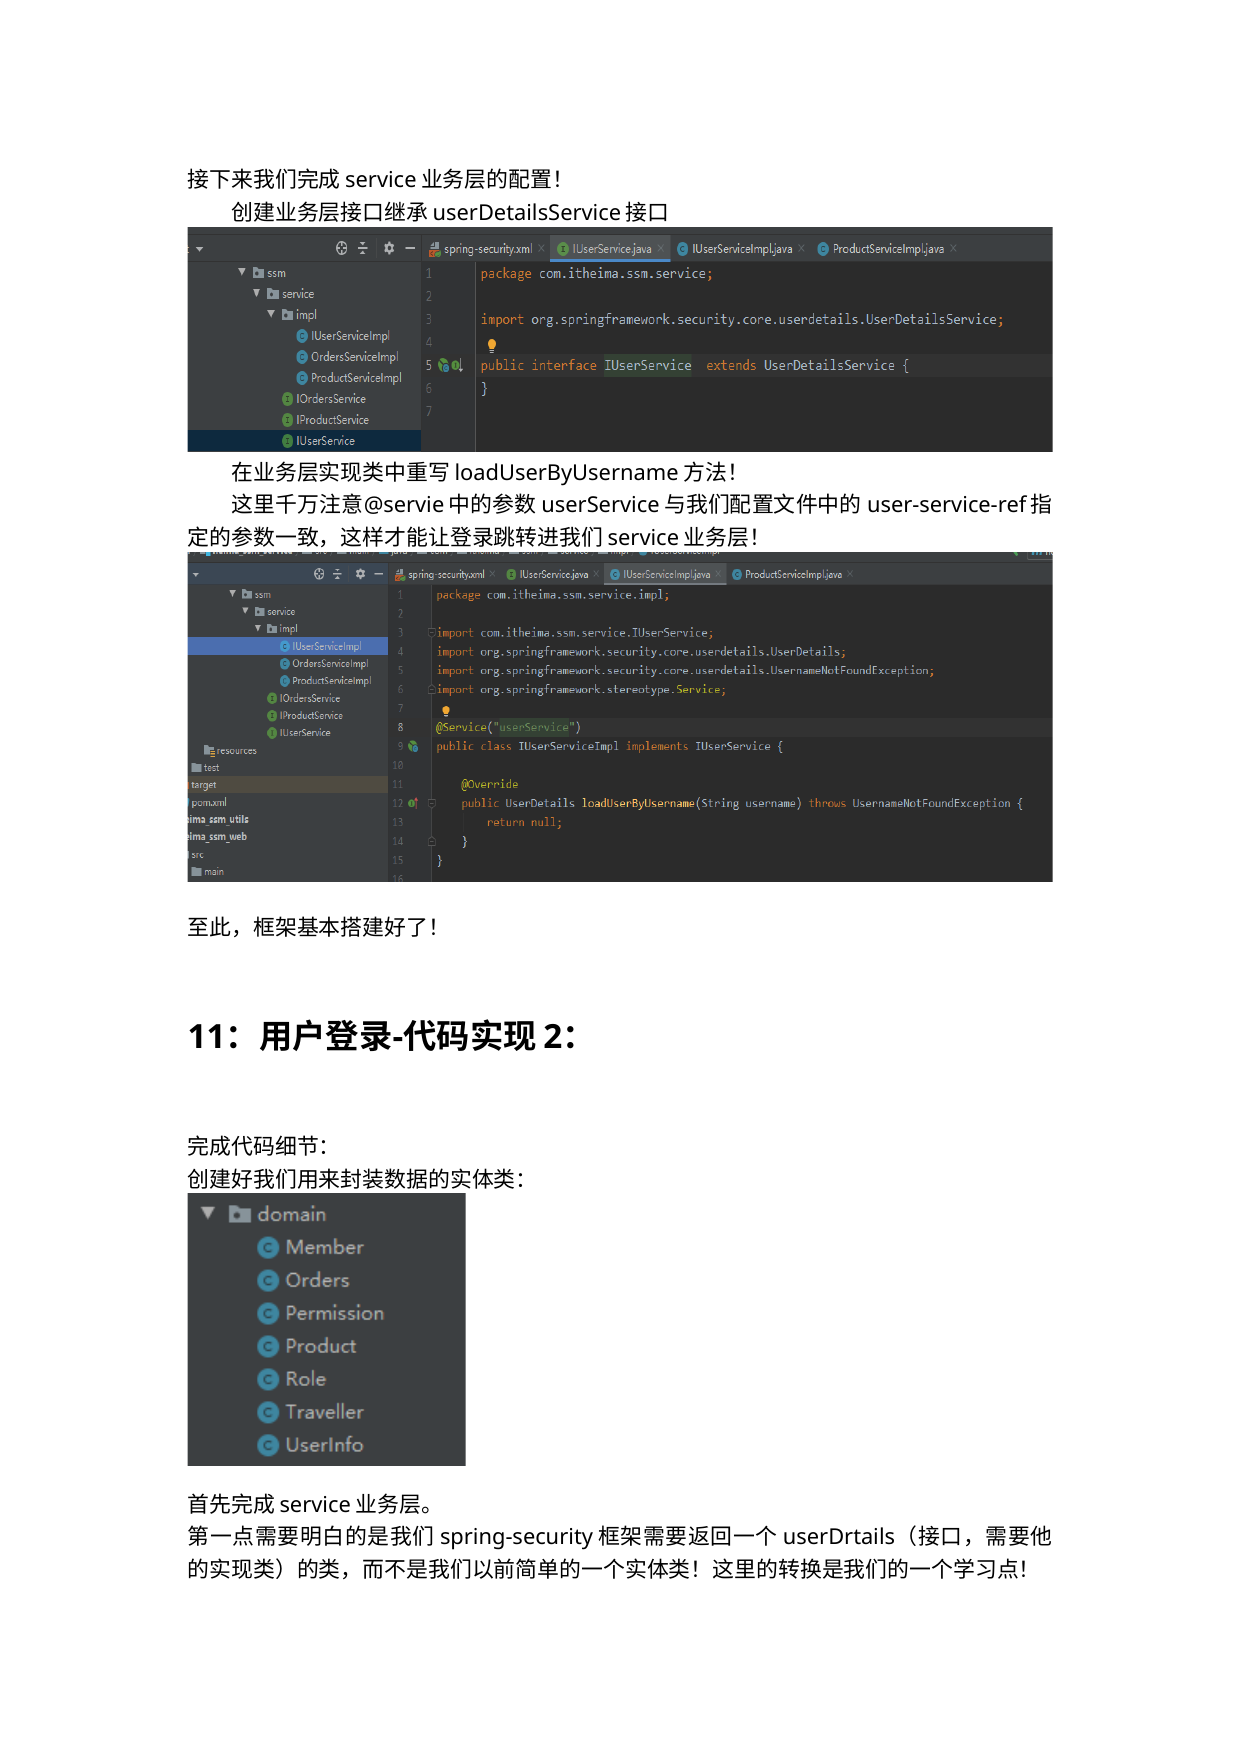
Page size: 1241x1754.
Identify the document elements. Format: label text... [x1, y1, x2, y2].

text 创建业务层接口继承userDetailsService接口 [187, 194, 1053, 227]
text 创建好我们用来封装数据的实体类： [187, 1161, 1053, 1194]
picture [187, 552, 1053, 882]
picture [187, 1193, 466, 1466]
text 在业务层实现类中重写loadUserByUsername方法！ [187, 454, 1053, 487]
text 接下来我们完成service业务层的配置！ [187, 162, 1053, 194]
text 至此，框架基本搭建好了！ [187, 909, 1053, 942]
picture [187, 227, 1053, 452]
subtitle 11：用户登录-代码实现2： [187, 1002, 1053, 1067]
text 第一点需要明白的是我们spring-security框架需要返回一个userDrtails（接口，需要他的实现类）的类，而不是我们以前简单的一个实体类！这里的转换是我们的一个学习点！ [187, 1519, 1053, 1584]
text 这里千万注意@servie中的参数userService与我们配置文件中的user-service-ref指定的参数一致，这样才能让登录跳转进我们service业务层！ [187, 487, 1053, 552]
text 完成代码细节： [187, 1129, 1053, 1161]
text 首先完成service业务层。 [187, 1486, 1053, 1519]
